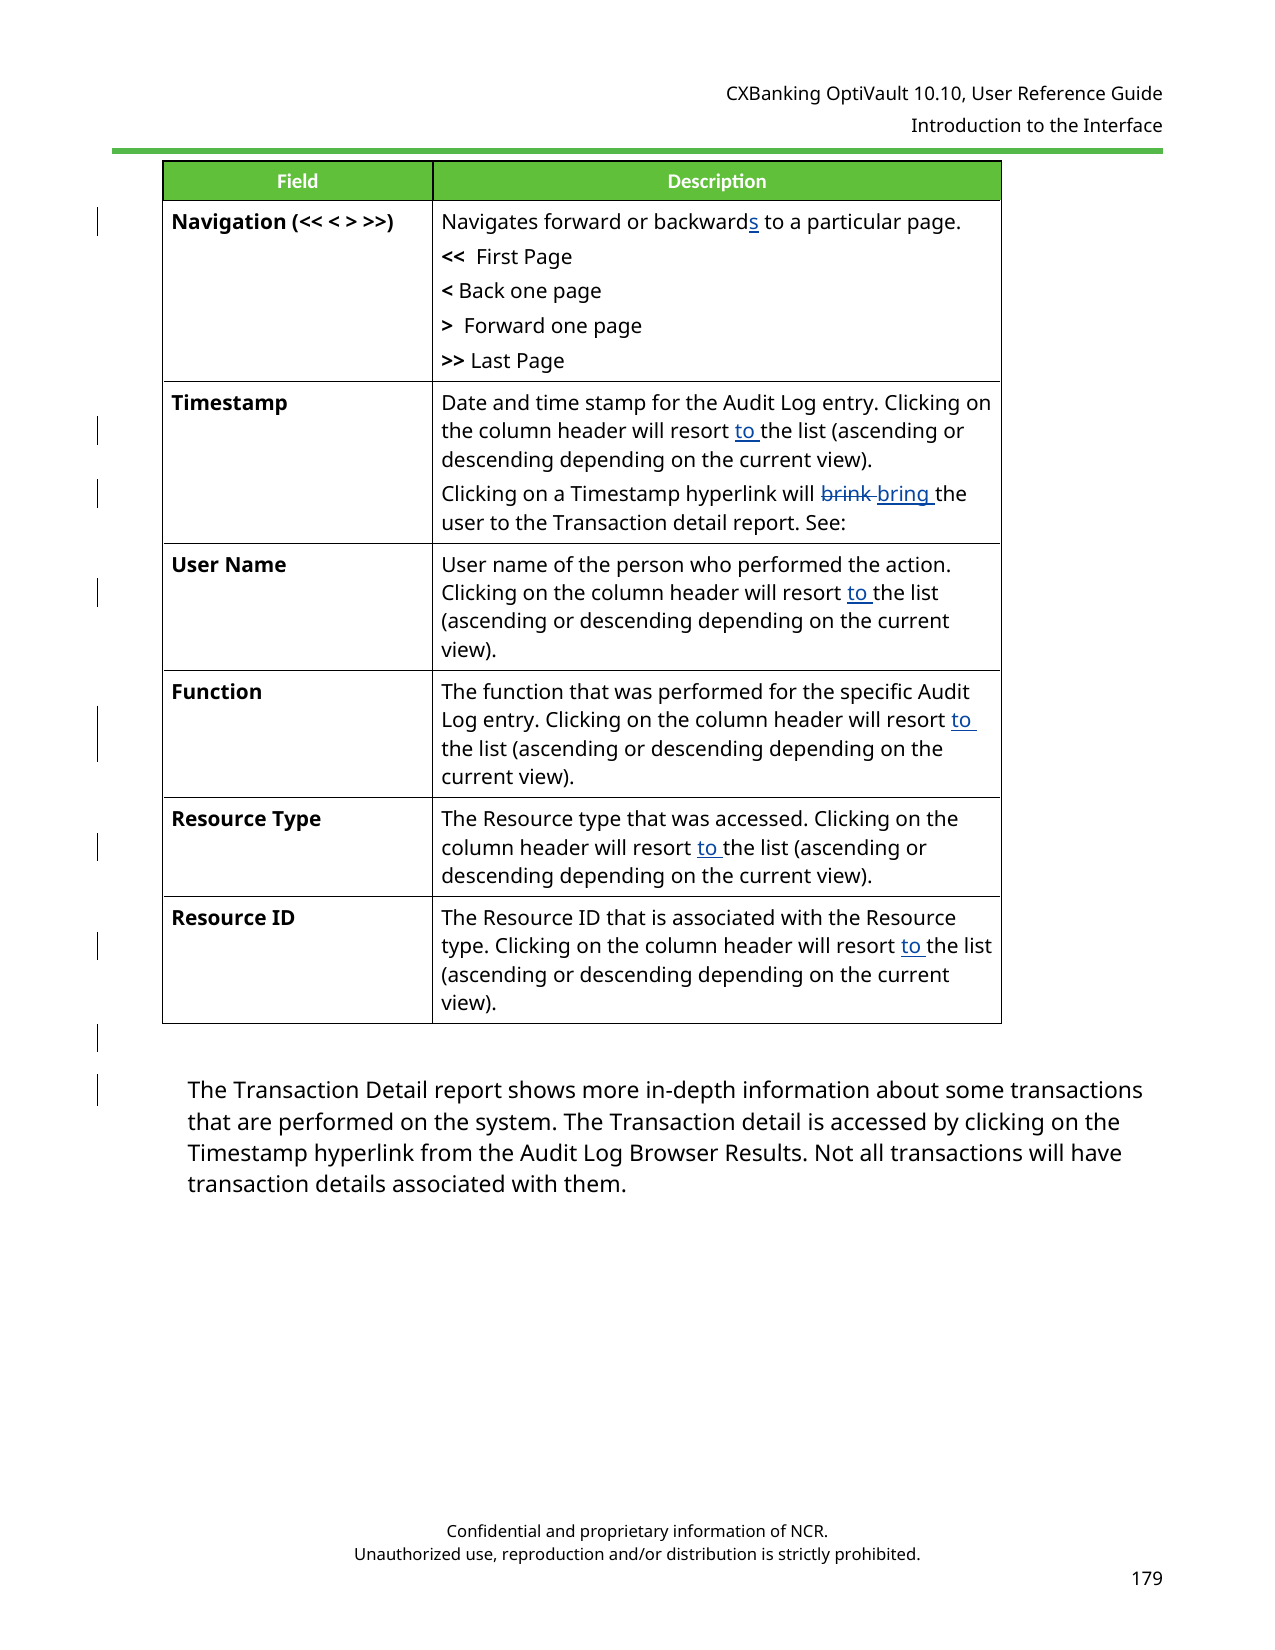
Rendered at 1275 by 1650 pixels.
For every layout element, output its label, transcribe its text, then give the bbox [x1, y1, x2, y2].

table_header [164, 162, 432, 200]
text The Transaction Detail report shows more in-depth information about some transactions that are performed on the system. The Transaction detail is accessed by clicking on the Timestamp hyperlink from the Audit Log Browser Results. Not all transactions will have transaction details associated with them. [187, 1074, 1163, 1199]
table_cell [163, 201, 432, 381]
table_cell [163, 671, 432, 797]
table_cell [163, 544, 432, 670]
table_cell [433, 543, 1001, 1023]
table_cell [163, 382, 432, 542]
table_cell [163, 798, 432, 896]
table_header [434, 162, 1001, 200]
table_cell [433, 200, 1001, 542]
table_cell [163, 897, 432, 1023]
